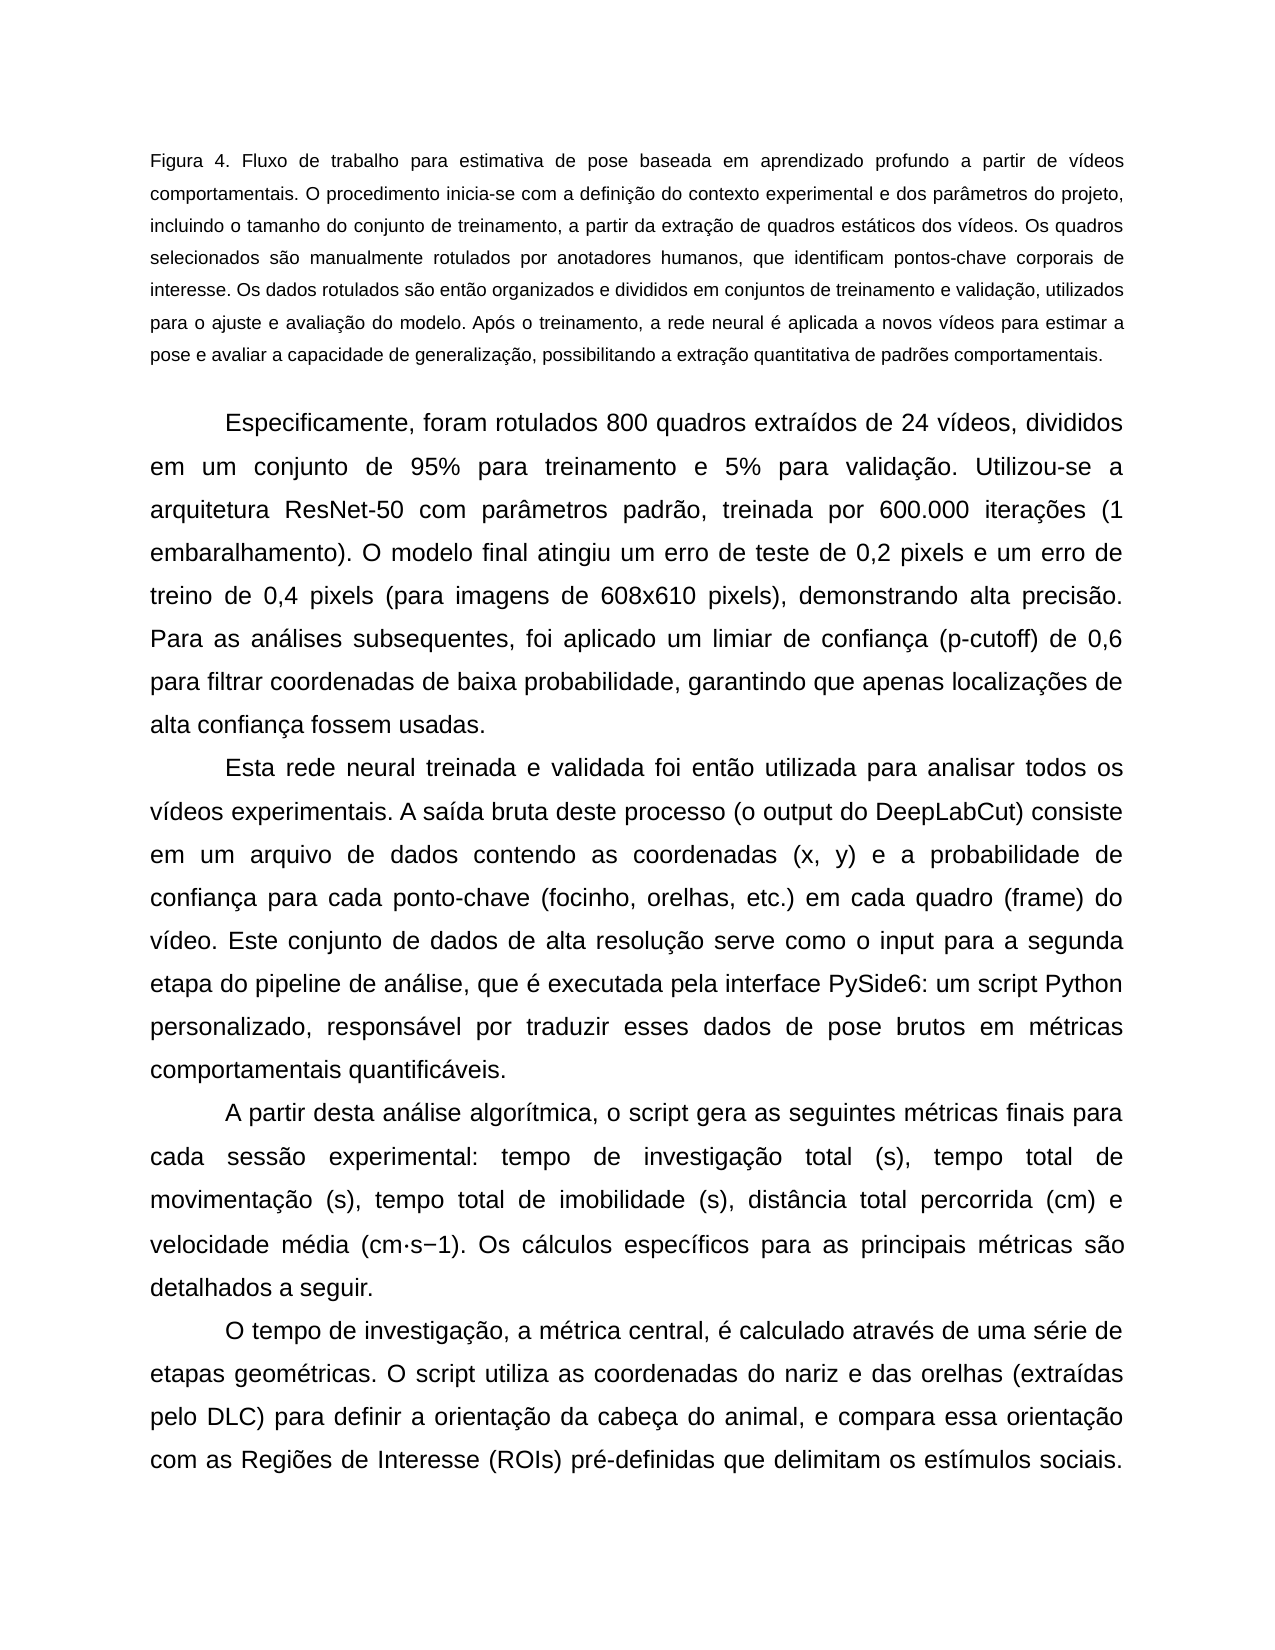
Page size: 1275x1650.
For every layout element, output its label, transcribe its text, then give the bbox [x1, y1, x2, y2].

text A partir desta análise algorítmica, o script gera as seguintes métricas finais para cada sessão experimental: tempo de investigação total (s), tempo total de movimentação (s), tempo total de imobilidade (s), distância total percorrida (cm) e velocidade média (cm⋅s−1). Os cálculos específicos para as principais métricas são detalhados a seguir. [150, 1098, 1125, 1302]
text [150, 1316, 1125, 1474]
text Especificamente, foram rotulados 800 quadros extraídos de 24 vídeos, divididos em um conjunto de 95% para treinamento e 5% para validação. Utilizou-se a arquitetura ResNet-50 com parâmetros padrão, treinada por 600.000 iterações (1 embaralhamento). O modelo final atingiu um erro de teste de 0,2 pixels e um erro de treino de 0,4 pixels (para imagens de 608x610 pixels), demonstrando alta precisão. Para as análises subsequentes, foi aplicado um limiar de confiança (p-cutoff) de 0,6 para filtrar coordenadas de baixa probabilidade, garantindo que apenas localizações de alta confiança fossem usadas. [150, 408, 1125, 739]
text Figura 4. Fluxo de trabalho para estimativa de pose baseada em aprendizado profundo a partir de vídeos comportamentais. O procedimento inicia-se com a definição do contexto experimental e dos parâmetros do projeto, incluindo o tamanho do conjunto de treinamento, a partir da extração de quadros estáticos dos vídeos. Os quadros selecionados são manualmente rotulados por anotadores humanos, que identificam pontos-chave corporais de interesse. Os dados rotulados são então organizados e divididos em conjuntos de treinamento e validação, utilizados para o ajuste e avaliação do modelo. Após o treinamento, a rede neural é aplicada a novos vídeos para estimar a pose e avaliar a capacidade de generalização, possibilitando a extração quantitativa de padrões comportamentais. [150, 150, 1125, 365]
text Esta rede neural treinada e validada foi então utilizada para analisar todos os vídeos experimentais. A saída bruta deste processo (o output do DeepLabCut) consiste em um arquivo de dados contendo as coordenadas (x, y) e a probabilidade de confiança para cada ponto-chave (focinho, orelhas, etc.) em cada quadro (frame) do vídeo. Este conjunto de dados de alta resolução serve como o input para a segunda etapa do pipeline de análise, que é executada pela interface PySide6: um script Python personalizado, responsável por traduzir esses dados de pose brutos em métricas comportamentais quantificáveis. [150, 753, 1125, 1084]
